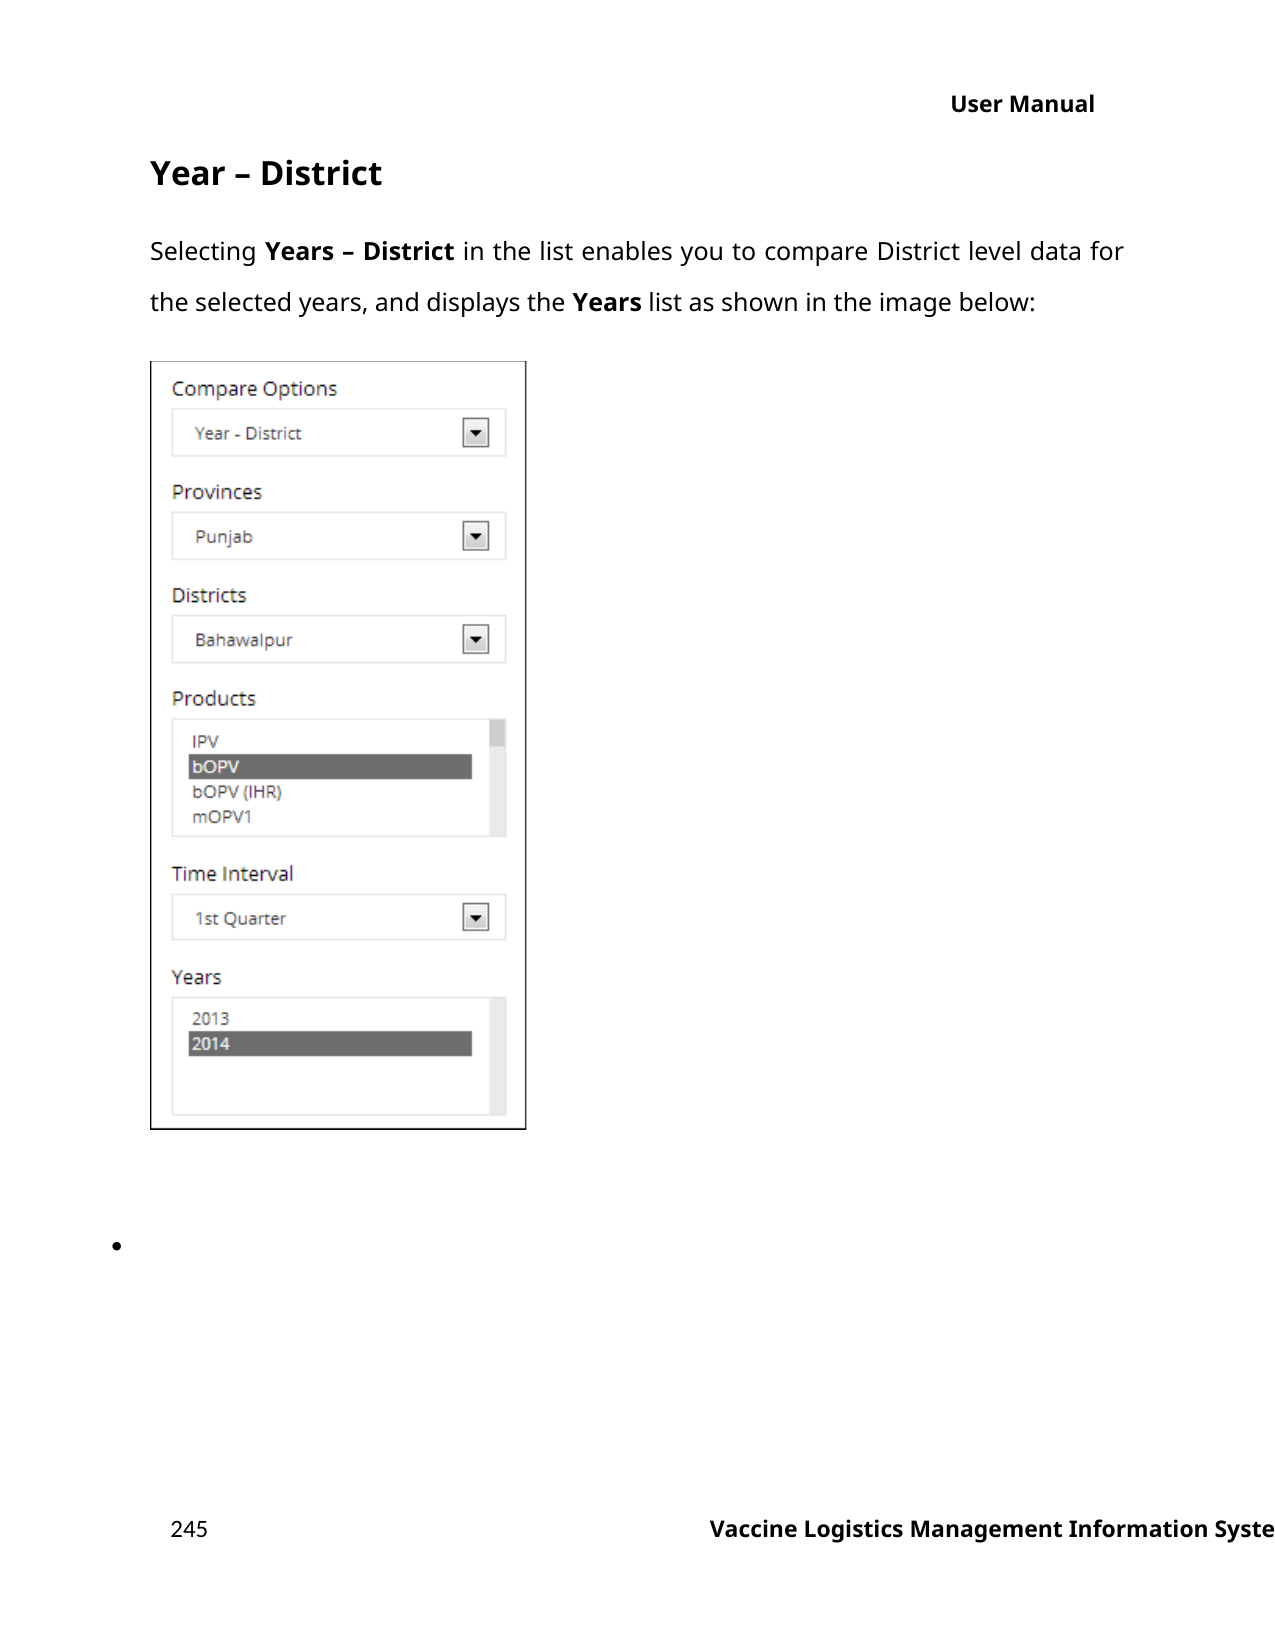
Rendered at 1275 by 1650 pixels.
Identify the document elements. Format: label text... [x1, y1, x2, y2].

text Year – District [150, 150, 1125, 195]
text Selecting Years – District in the list enables you to compare District level data for the selected years, and displays the Years list as shown in the image below: [150, 234, 1125, 319]
picture [150, 361, 527, 1130]
